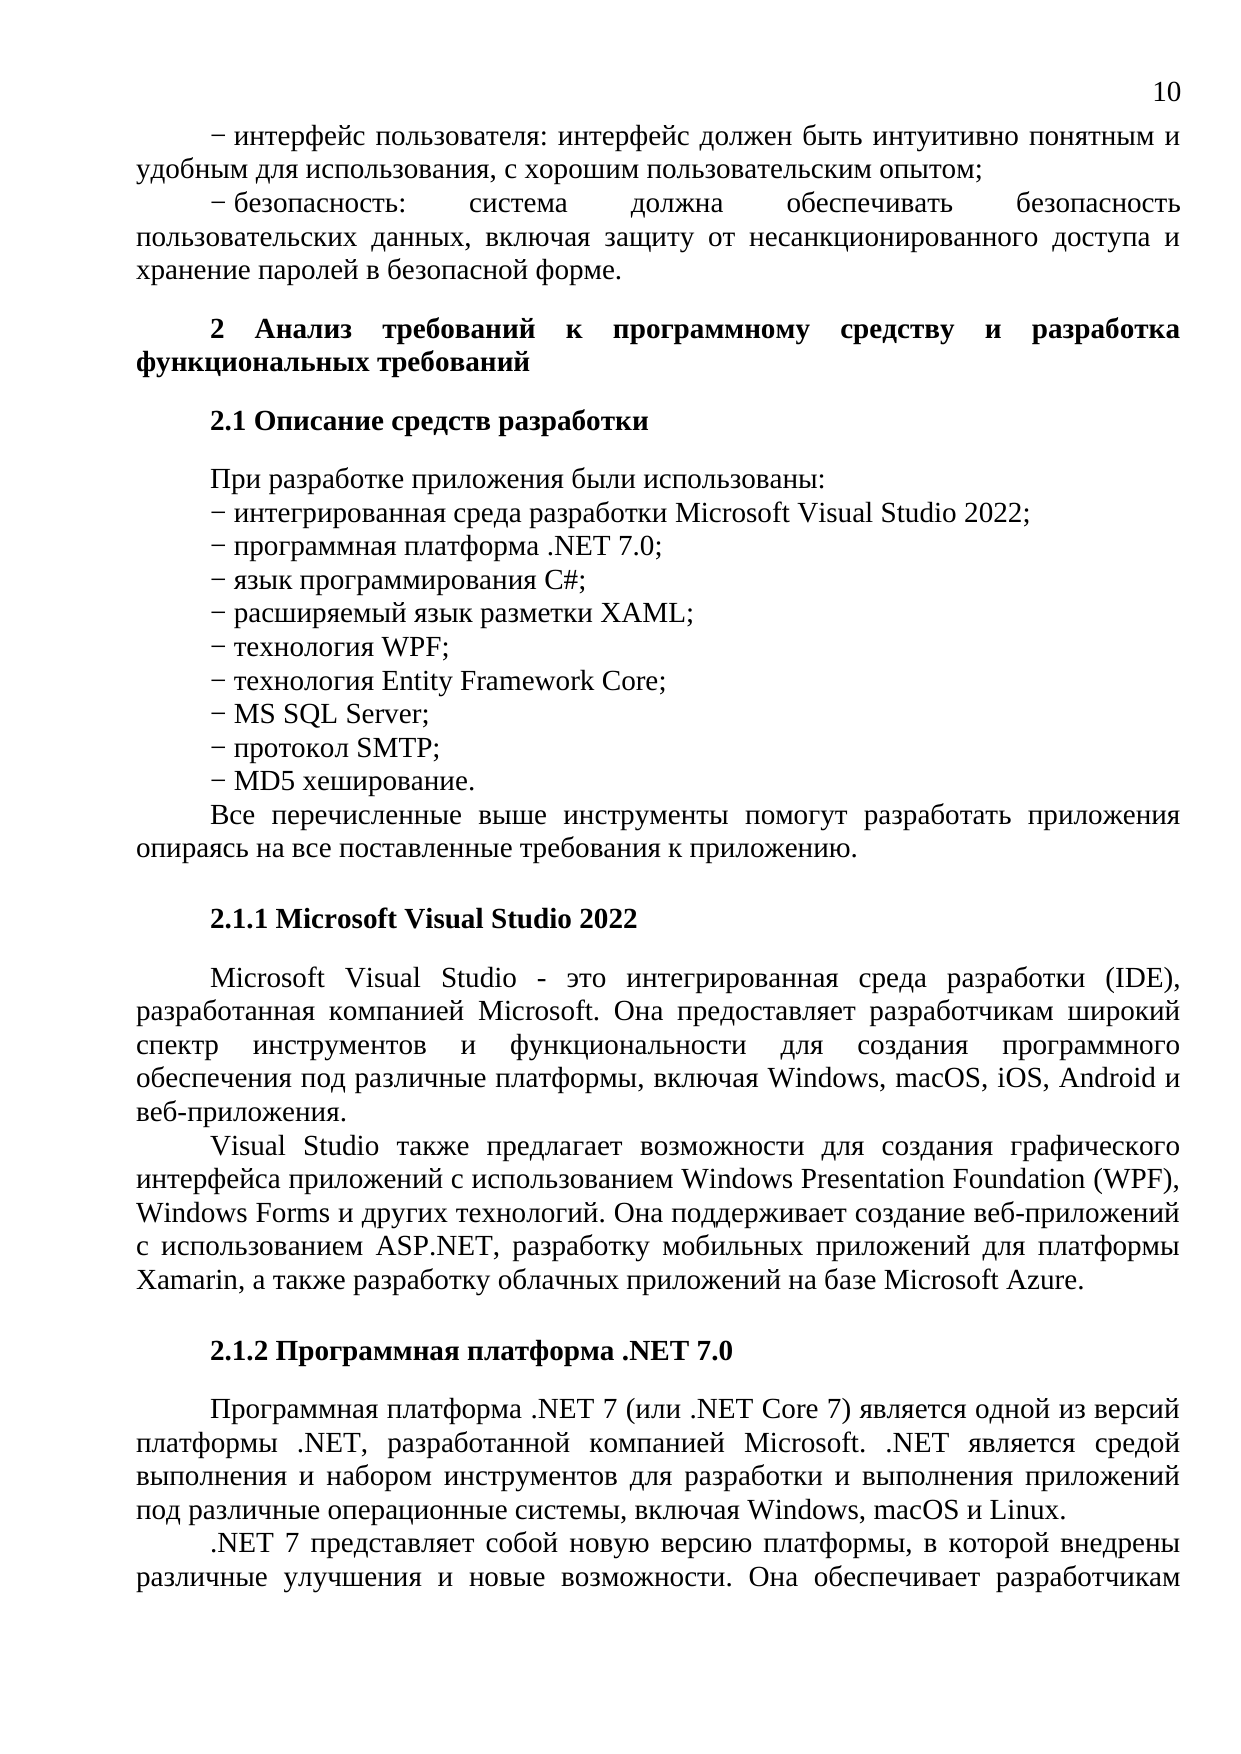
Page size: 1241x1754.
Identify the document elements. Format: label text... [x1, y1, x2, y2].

list язык программирования C#; [136, 562, 1181, 596]
list технология Entity Framework Core; [136, 663, 1181, 696]
list протокол SMTP; [136, 730, 1181, 763]
subtitle 2.1 Описание средств разработки [136, 403, 1181, 436]
list программная платформа .NET 7.0; [136, 528, 1181, 562]
subtitle 2.1.1 Microsoft Visual Studio 2022 [136, 901, 1181, 935]
list интегрированная среда разработки Microsoft Visual Studio 2022; [136, 495, 1181, 528]
list расширяемый язык разметки XAML; [136, 596, 1181, 629]
text Все перечисленные выше инструменты помогут разработать приложения опираясь на все поставленные требования к приложению. [136, 797, 1181, 864]
list безопасность: система должна обеспечивать безопасность пользовательских данных, включая защиту от несанкционированного доступа и хранение паролей в безопасной форме. [136, 185, 1181, 286]
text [136, 1526, 1181, 1593]
list технология WPF; [136, 629, 1181, 663]
text Программная платформа .NET 7 (или .NET Core 7) является одной из версий платформы .NET, разработанной компанией Microsoft. .NET является средой выполнения и набором инструментов для разработки и выполнения приложений под различные операционные системы, включая Windows, macOS и Linux. [136, 1391, 1181, 1526]
list MS SQL Server; [136, 696, 1181, 730]
subtitle 2.1.2 Программная платформа .NET 7.0 [136, 1333, 1181, 1366]
text Visual Studio также предлагает возможности для создания графического интерфейса приложений с использованием Windows Presentation Foundation (WPF), Windows Forms и других технологий. Она поддерживает создание веб-приложений с использованием ASP.NET, разработку мобильных приложений для платформы Xamarin, а также разработку облачных приложений на базе Microsoft Azure. [136, 1128, 1181, 1295]
text При разработке приложения были использованы: [136, 461, 1181, 495]
text Microsoft Visual Studio - это интегрированная среда разработки (IDE), разработанная компанией Microsoft. Она предоставляет разработчикам широкий спектр инструментов и функциональности для создания программного обеспечения под различные платформы, включая Windows, macOS, iOS, Android и веб-приложения. [136, 960, 1181, 1128]
list MD5 хеширование. [136, 763, 1181, 797]
subtitle 2 Анализ требований к программному средству и разработка функциональных требований [136, 311, 1181, 378]
list интерфейс пользователя: интерфейс должен быть интуитивно понятным и удобным для использования, с хорошим пользовательским опытом; [136, 118, 1181, 185]
